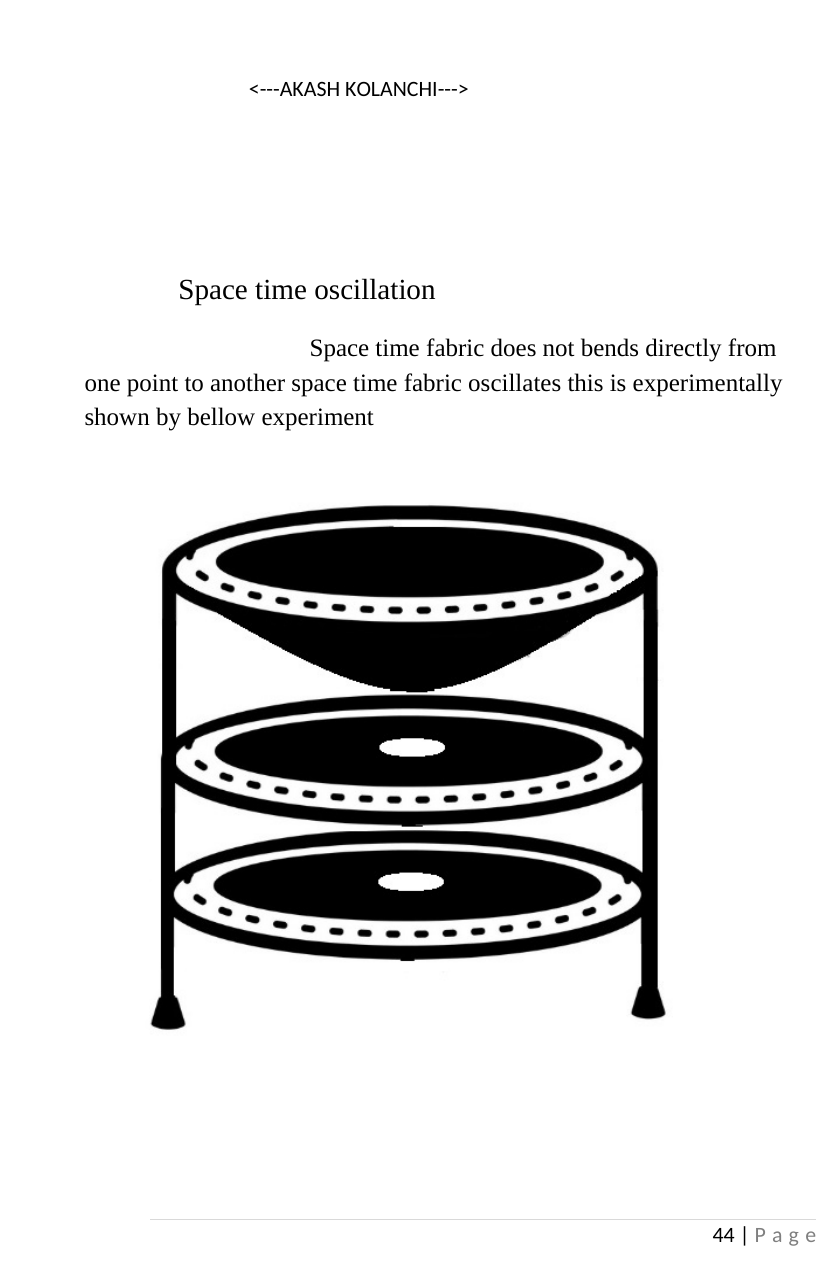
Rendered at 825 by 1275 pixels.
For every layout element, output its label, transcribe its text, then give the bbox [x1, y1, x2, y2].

text Space time fabric does not bends directly from one point to another space time fabric oscillates this is experimentally shown by bellow experiment [84, 333, 816, 431]
text Space time oscillation [84, 272, 816, 306]
picture [140, 457, 694, 1038]
